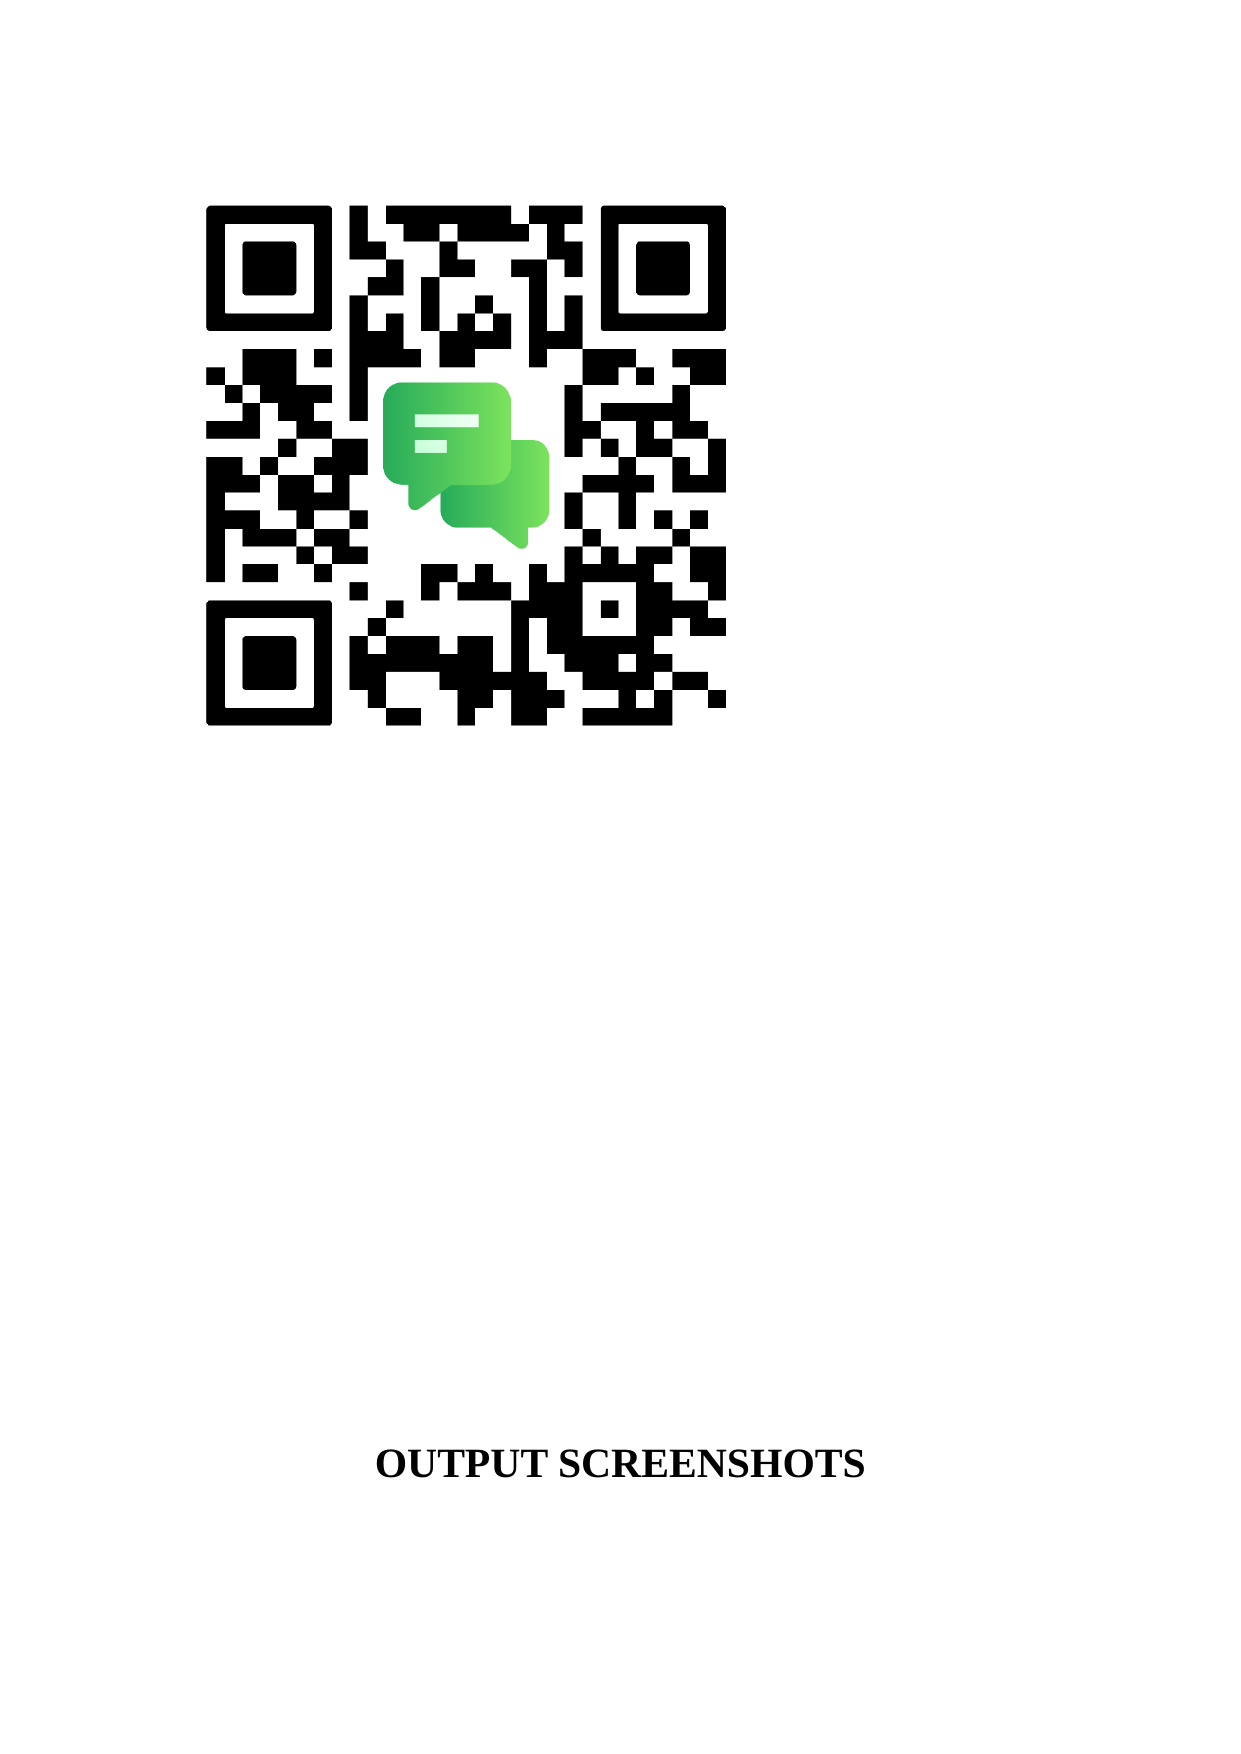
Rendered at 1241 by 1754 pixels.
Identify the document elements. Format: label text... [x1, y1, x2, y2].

text OUTPUT SCREENSHOTS [150, 1439, 1090, 1487]
picture [150, 150, 782, 782]
